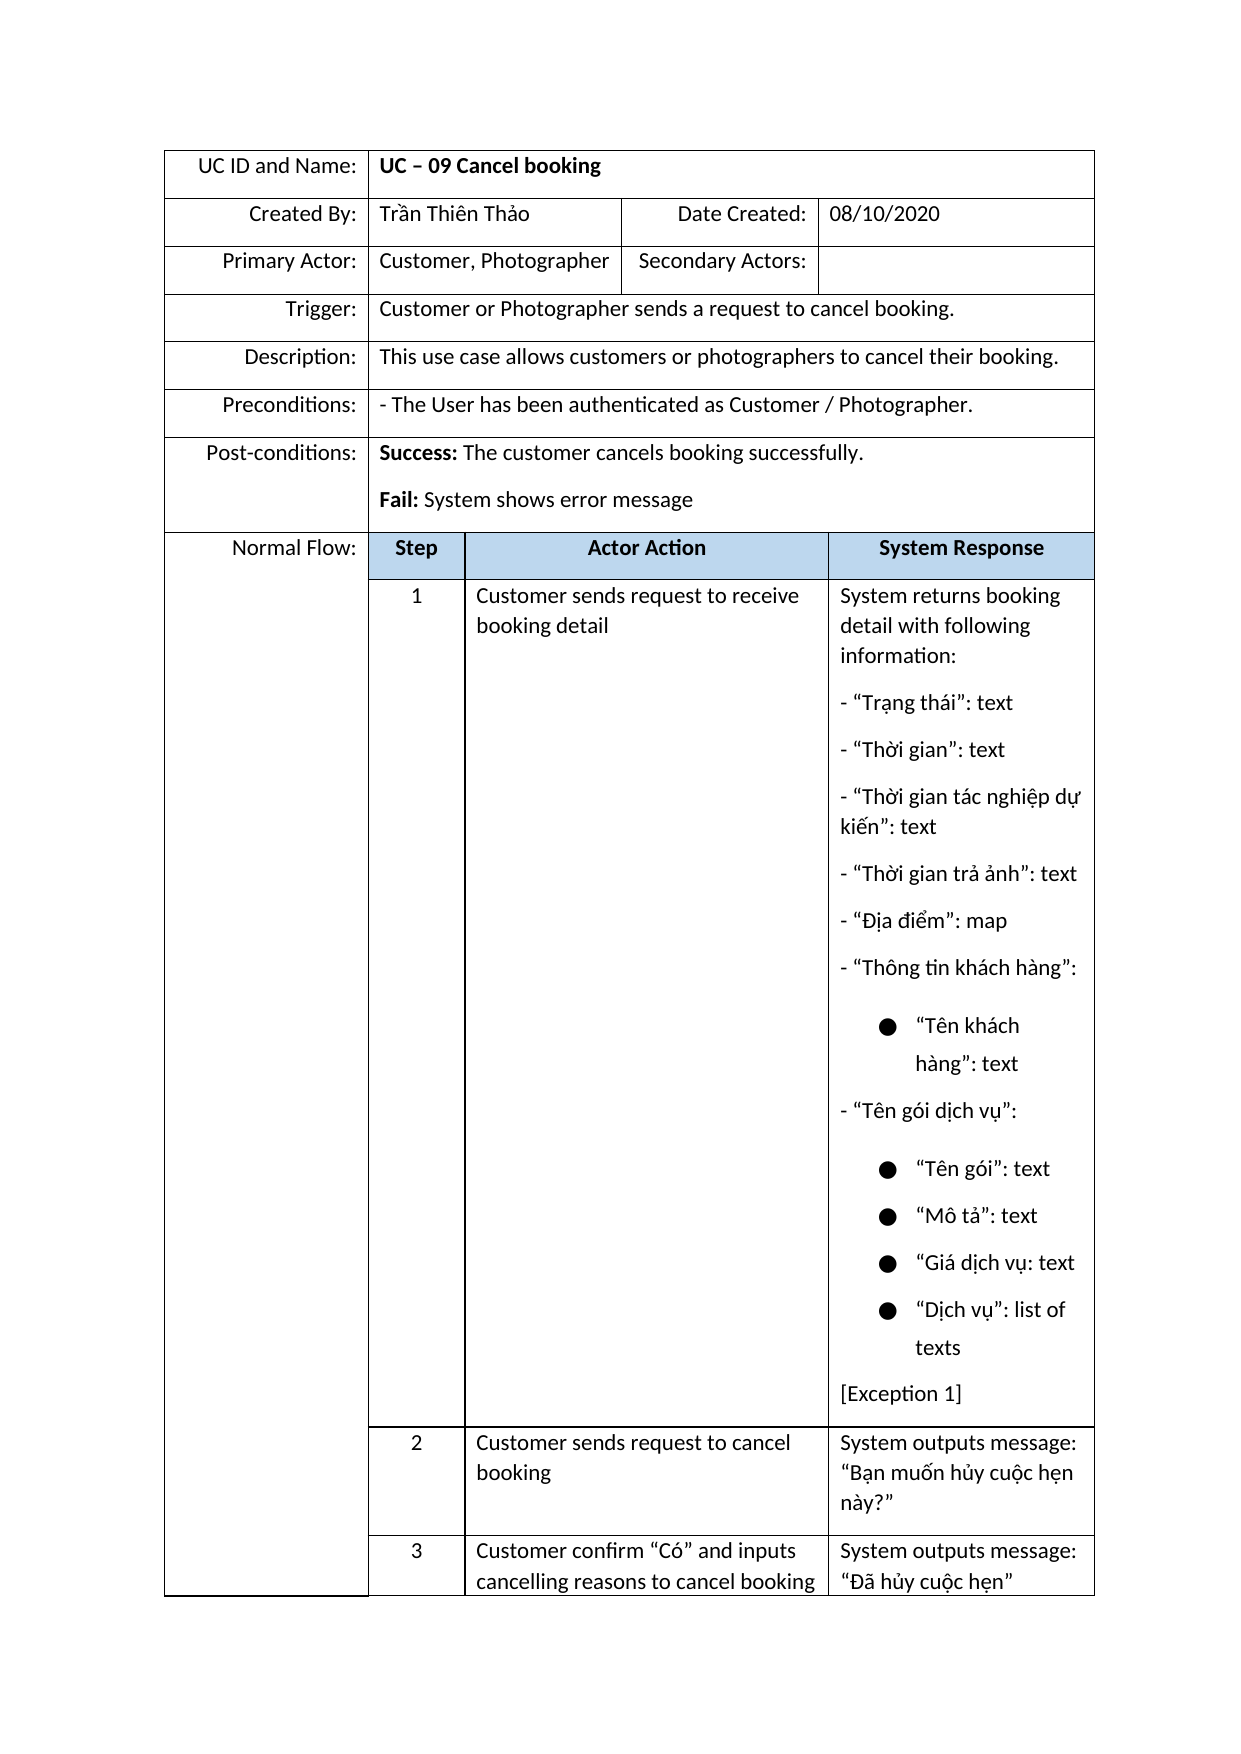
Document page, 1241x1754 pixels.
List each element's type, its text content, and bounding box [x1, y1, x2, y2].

table_cell Trigger: [165, 295, 368, 341]
table_cell Customer, Photographer [369, 247, 621, 293]
table_cell 1 [369, 580, 464, 1426]
table_cell Post-conditions: [165, 438, 368, 532]
table_header UC ID and Name: [165, 151, 368, 198]
table_cell Preconditions: [165, 390, 368, 437]
table_cell System returns booking detail with following information: - “Trạng thái”: text - “Thời gian”: text - “Thời gian tác nghiệp dự kiến”: text - “Thời gian trả ảnh”: text - “Địa điểm”: map - “Thông tin khách hàng”: “Tên khách hàng”: text - “Tên gói dịch vụ”: “Tên gói”: text “Mô tả”: text “Giá dịch vụ: text “Dịch vụ”: list of texts [Exception 1] [829, 580, 1094, 1426]
table_cell 08/10/2020 [819, 199, 1094, 246]
table_cell - The User has been authenticated as Customer / Photographer. [369, 390, 1094, 437]
table_cell Normal Flow: [165, 533, 368, 1595]
table_cell Step [369, 533, 464, 579]
table_cell System Response [829, 533, 1094, 579]
table_cell Created By: [165, 199, 368, 246]
table_cell System outputs message: “Bạn muốn hủy cuộc hẹn này?” [829, 1428, 1094, 1535]
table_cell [829, 1536, 1094, 1595]
table_cell Primary Actor: [165, 247, 368, 293]
table_cell Date Created: [622, 199, 818, 246]
table_cell This use case allows customers or photographers to cancel their booking. [369, 342, 1094, 389]
table_cell [819, 247, 1094, 293]
table_cell Actor Action [466, 533, 828, 579]
table_cell 3 [369, 1536, 464, 1595]
table_cell Secondary Actors: [622, 247, 818, 293]
table_cell Success: The customer cancels booking successfully. Fail: System shows error message [369, 438, 1094, 532]
table_header UC – 09 Cancel booking [369, 151, 1094, 198]
table_cell Description: [165, 342, 368, 389]
table_cell 2 [369, 1428, 464, 1535]
table_cell Customer or Photographer sends a request to cancel booking. [369, 295, 1094, 341]
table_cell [466, 1536, 828, 1595]
table_cell Customer sends request to receive booking detail [466, 580, 828, 1426]
table_cell Trần Thiên Thảo [369, 199, 621, 246]
table_cell Customer sends request to cancel booking [466, 1428, 828, 1535]
